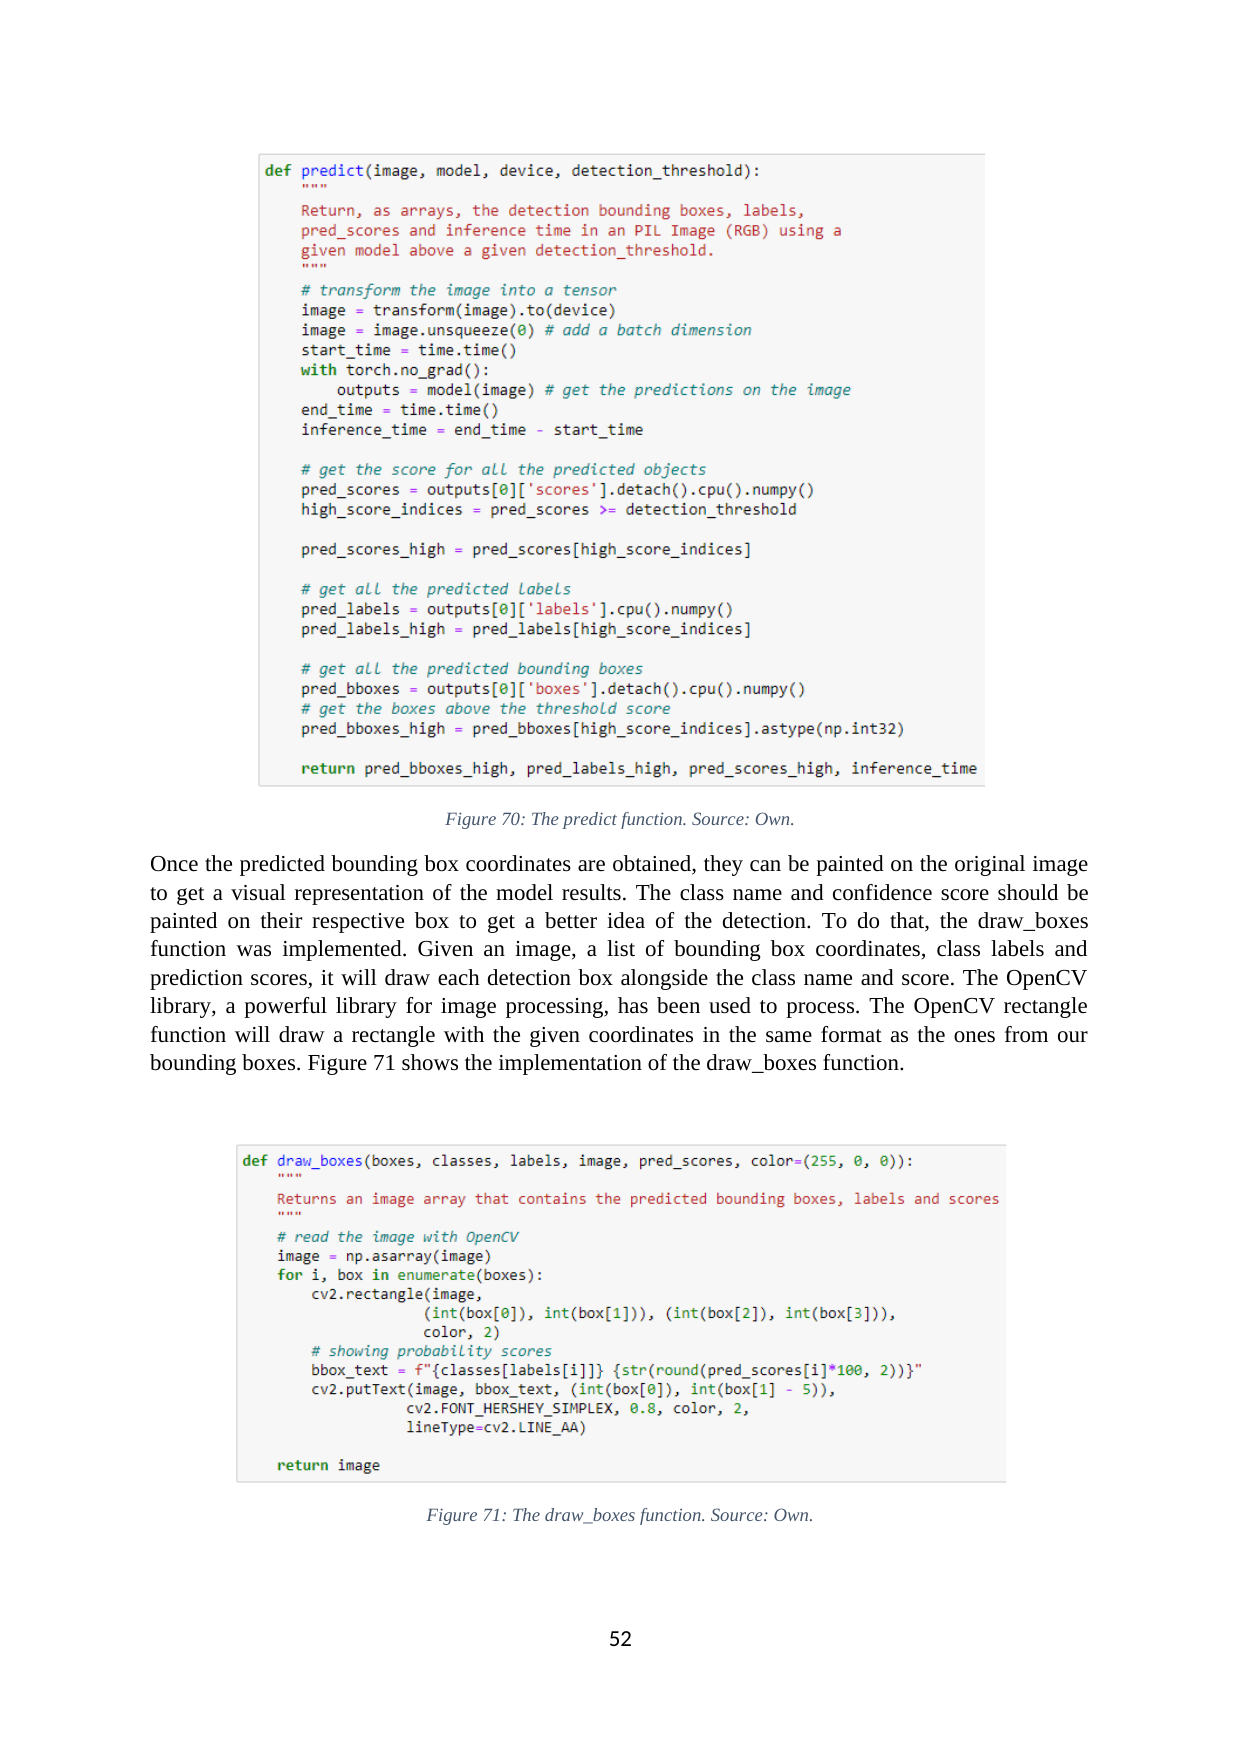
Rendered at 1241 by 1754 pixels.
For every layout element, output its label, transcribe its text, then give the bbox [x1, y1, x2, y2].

text Figure 70: The predict function. Source: Own. [150, 808, 1090, 829]
picture [233, 1139, 1007, 1486]
text Figure 71: The draw_boxes function. Source: Own. [150, 1504, 1090, 1526]
text Once the predicted bounding box coordinates are obtained, they can be painted on the original image to get a visual representation of the model results. The class name and confidence score should be painted on their respective box to get a better idea of the detection. To do that, the draw_boxes function was implemented. Given an image, a list of bounding box coordinates, class labels and prediction scores, it will draw each detection box alongside the class name and score. The OpenCV library, a powerful library for image processing, has been used to process. The OpenCV rectangle function will draw a rectangle with the given coordinates in the same format as the ones from our bounding boxes. Figure 71 shows the implementation of the draw_boxes function. [150, 850, 1090, 1076]
picture [255, 150, 986, 789]
